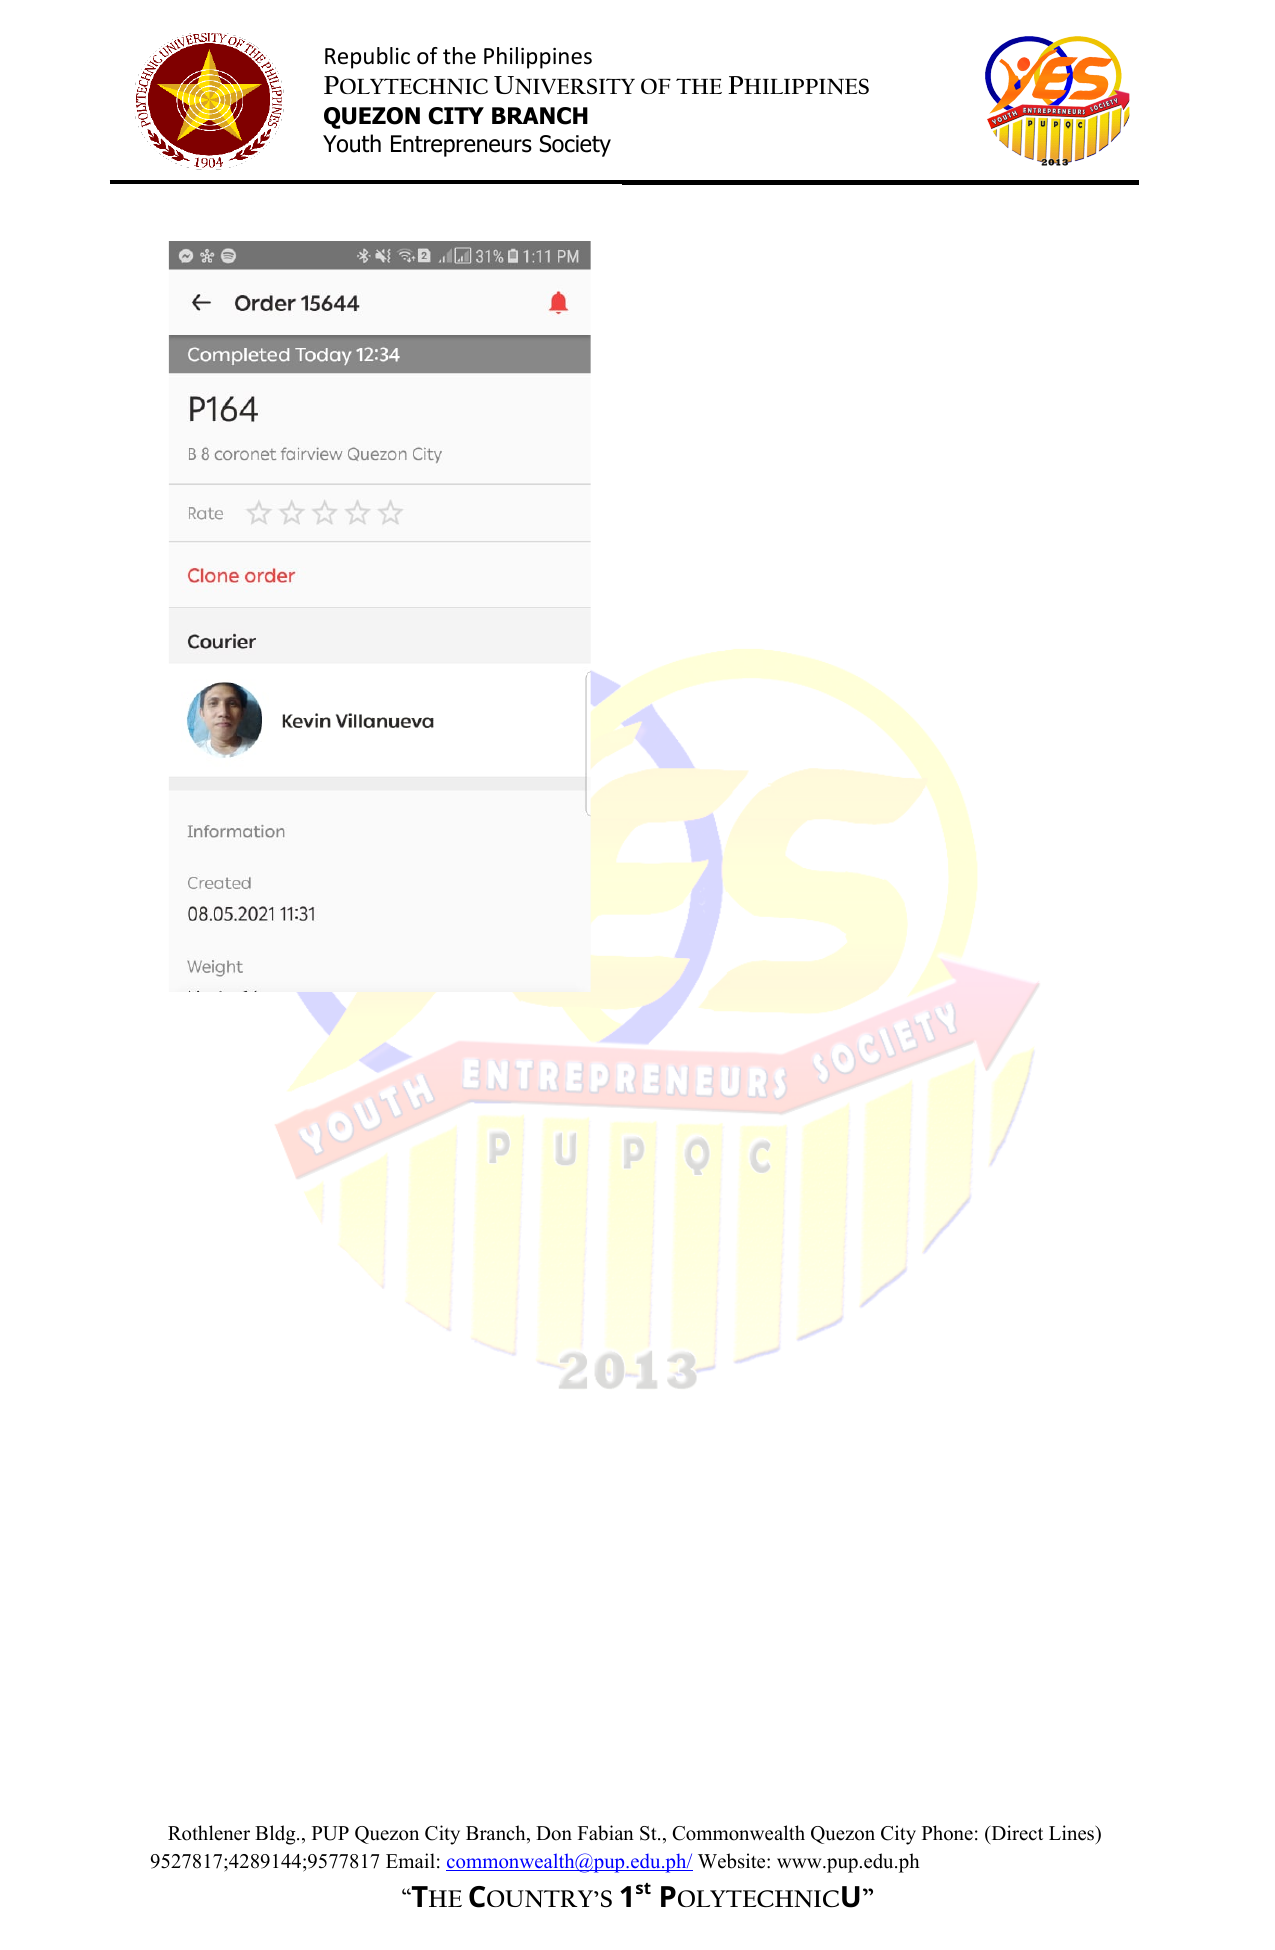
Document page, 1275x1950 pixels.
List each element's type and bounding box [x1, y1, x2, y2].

picture [981, 32, 1130, 169]
picture [133, 31, 284, 170]
